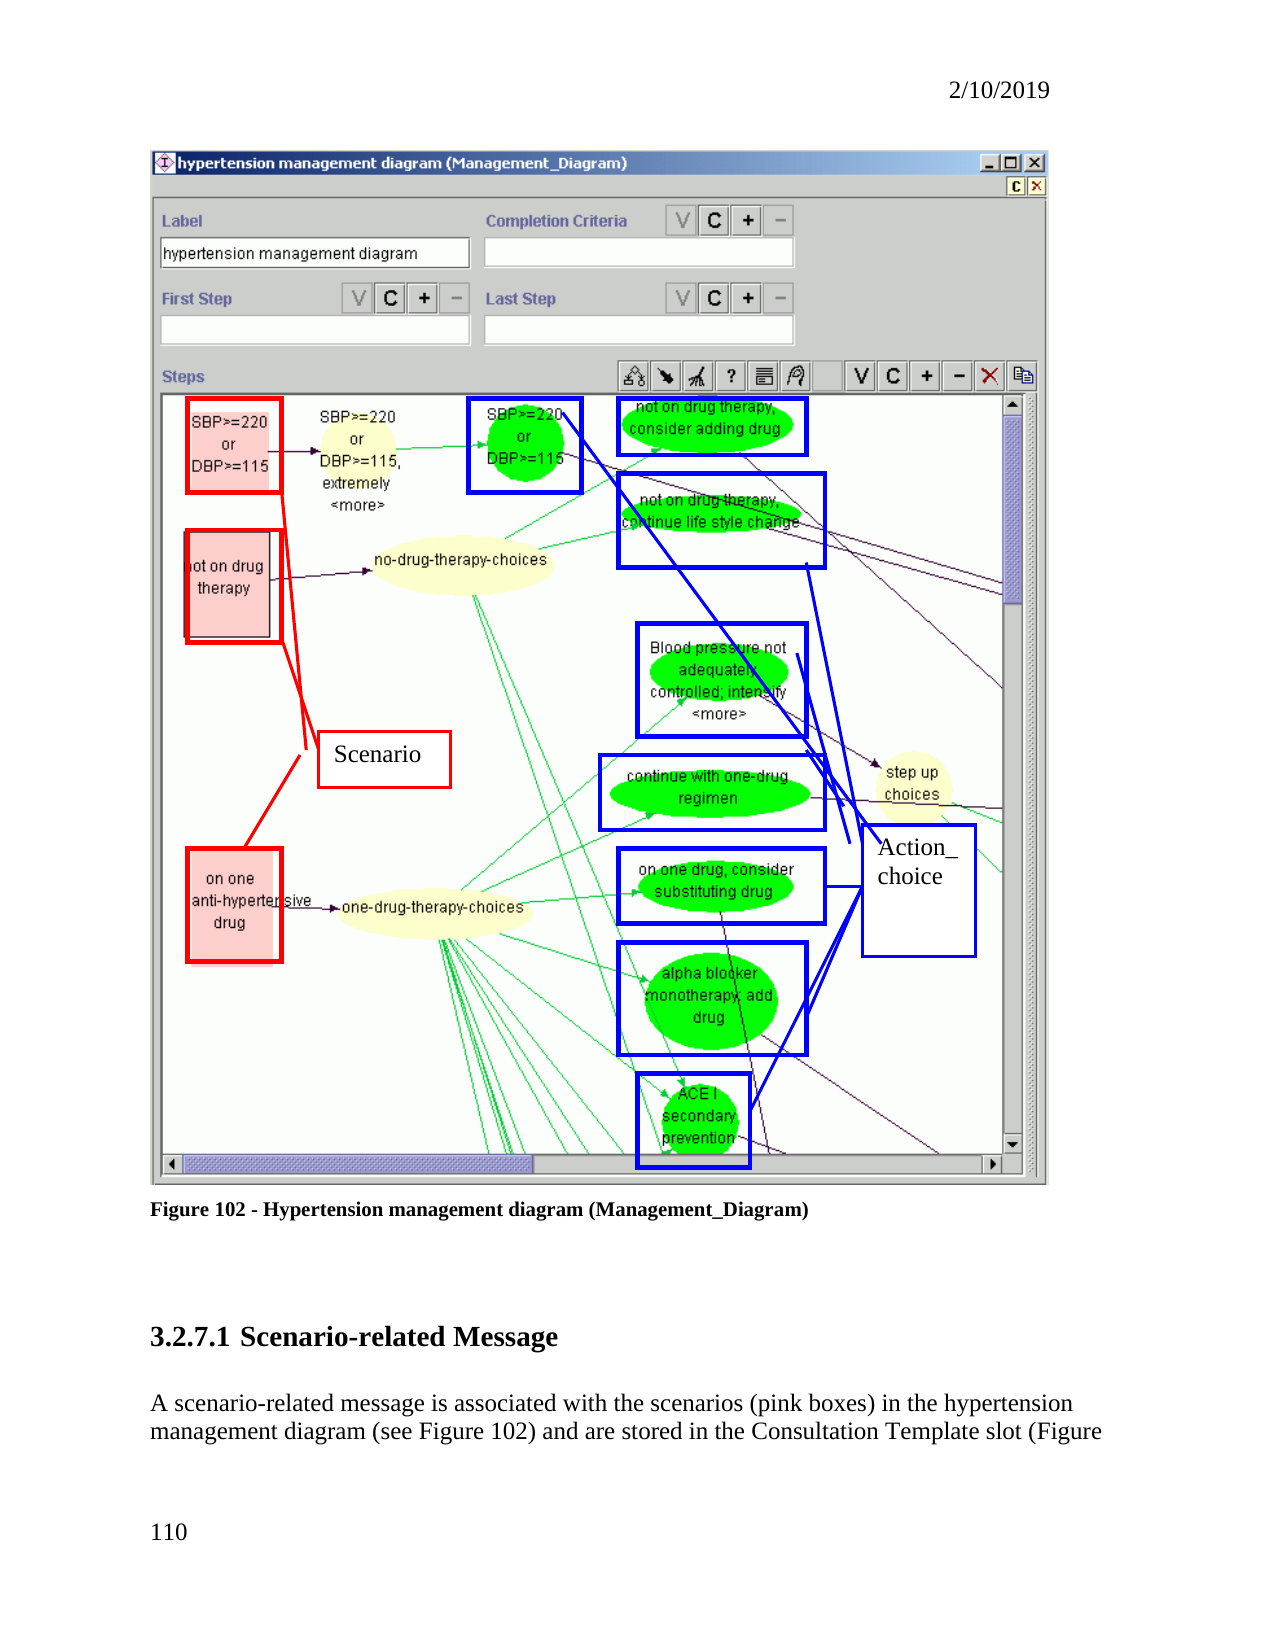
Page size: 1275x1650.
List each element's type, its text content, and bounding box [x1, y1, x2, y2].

subtitle Scenario-related Message [150, 1319, 1125, 1353]
picture [150, 150, 1049, 1185]
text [150, 1388, 1125, 1445]
